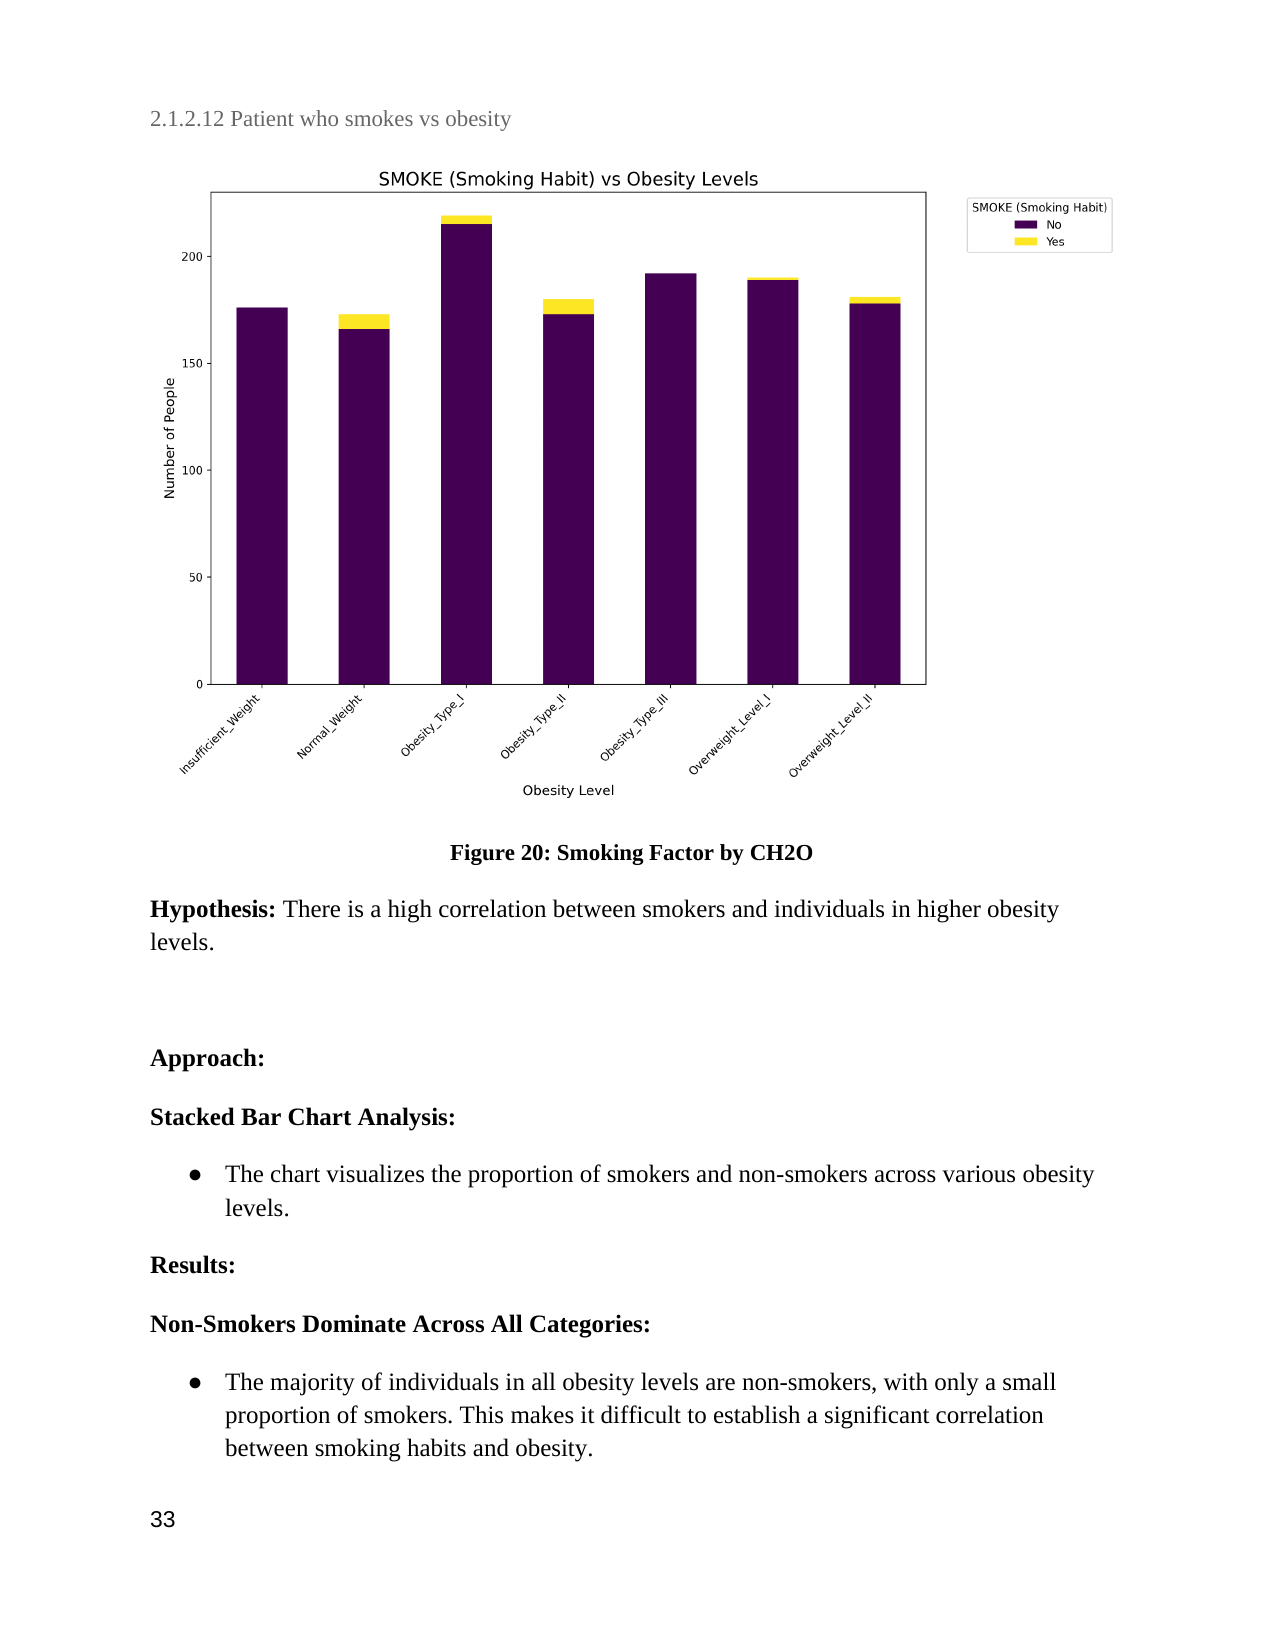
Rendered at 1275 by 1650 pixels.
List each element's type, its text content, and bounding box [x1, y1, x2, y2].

picture [150, 160, 1125, 811]
text Results: [150, 1251, 1125, 1279]
text Hypothesis: There is a high correlation between smokers and individuals in higher obesity levels. [150, 894, 1125, 956]
text Approach: [150, 1043, 1125, 1072]
list The chart visualizes the proportion of smokers and non-smokers across various obesity levels. [187, 1159, 1125, 1221]
text Figure 20: Smoking Factor by CH2O [150, 839, 1125, 866]
text Stacked Bar Chart Analysis: [150, 1102, 1125, 1130]
subtitle 2.1.2.12 Patient who smokes vs obesity [150, 105, 1125, 132]
list The majority of individuals in all obesity levels are non-smokers, with only a small proportion of smokers. This makes it difficult to establish a significant correlation between smoking habits and obesity. [187, 1367, 1125, 1492]
text Non-Smokers Dominate Across All Categories: [150, 1309, 1125, 1337]
